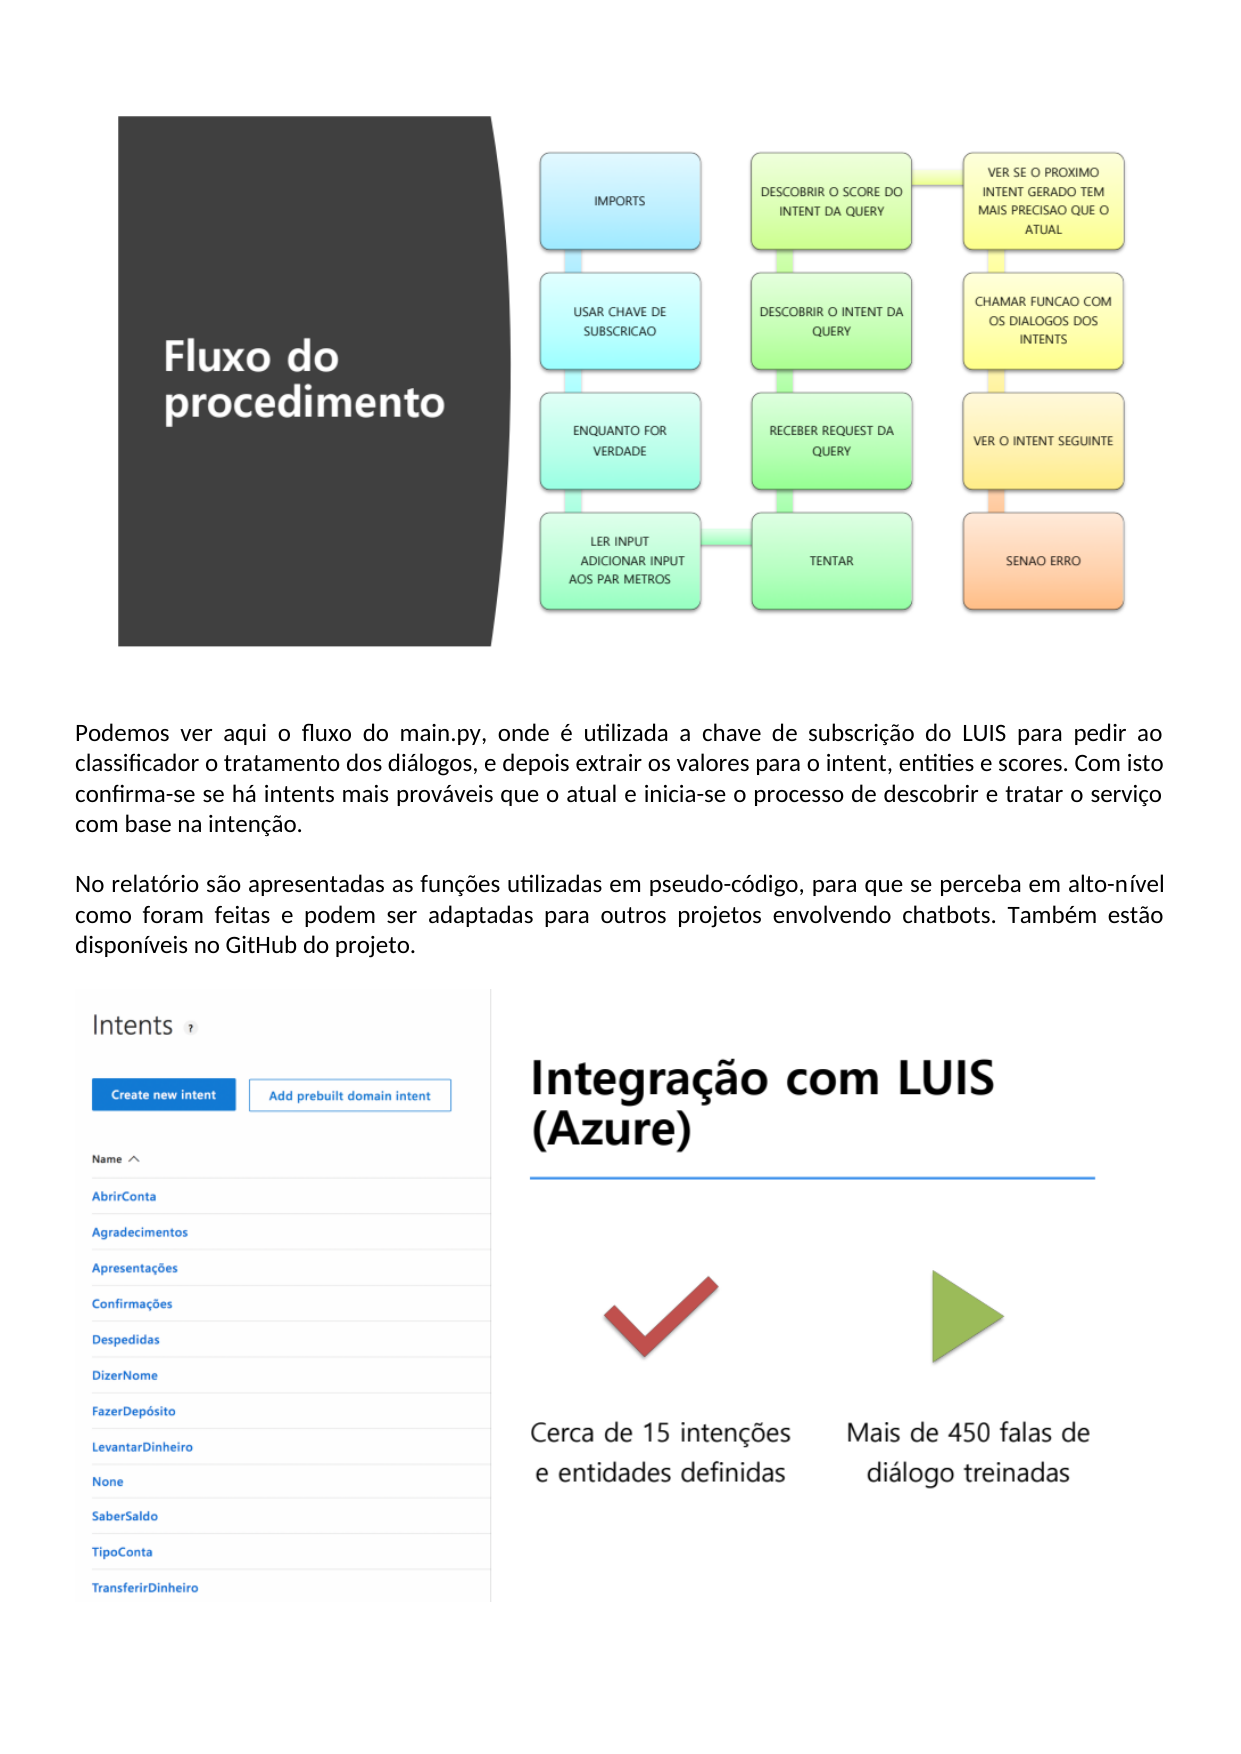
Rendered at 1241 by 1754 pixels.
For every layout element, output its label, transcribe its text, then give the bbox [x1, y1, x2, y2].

text No relatório são apresentadas as funções utilizadas em pseudo-código, para que se perceba em alto-nível como foram feitas e podem ser adaptadas para outros projetos envolvendo chatbots. Também estão disponíveis no GitHub do projeto. [75, 868, 1165, 960]
text Podemos ver aqui o fluxo do main.py, onde é utilizada a chave de subscrição do LUIS para pedir ao classificador o tratamento dos diálogos, e depois extrair os valores para o intent, entities e scores. Com isto confirma-se se há intents mais prováveis que o atual e inicia-se o processo de descobrir e tratar o serviço com base na intenção. [75, 717, 1165, 839]
